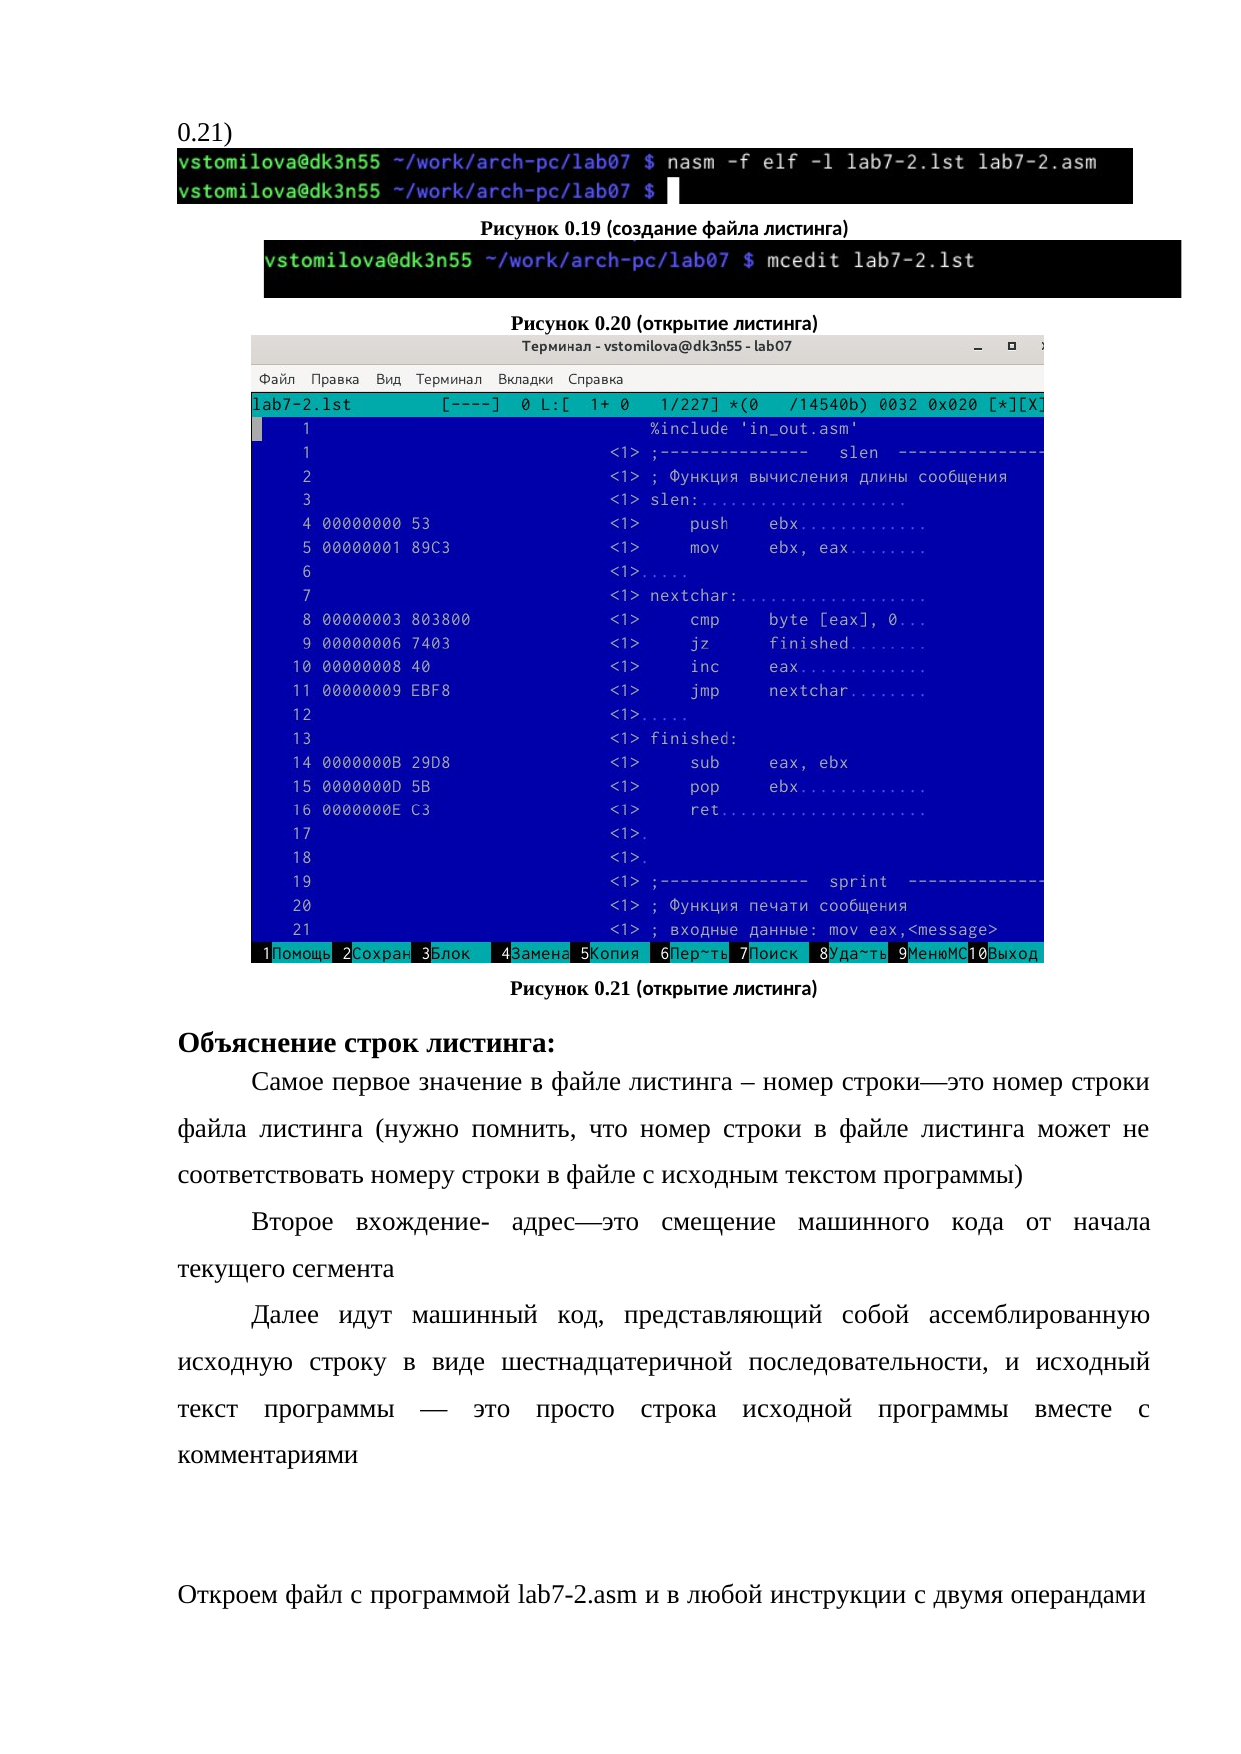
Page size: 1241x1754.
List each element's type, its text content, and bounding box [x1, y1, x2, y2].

picture [251, 335, 1044, 963]
picture [263, 240, 1182, 298]
text Рисунок 0.20 (открытие листинга) [196, 310, 1133, 335]
text Далее идут машинный код, представляющий собой ассемблированную исходную строку в виде шестнадцатеричной последовательности, и исходный текст программы — это просто строка исходной программы вместе с комментариями [177, 1298, 1151, 1469]
text Самое первое значение в файле листинга – номер строки—это номер строки файла листинга (нужно помнить, что номер строки в файле листинга может не соответствовать номеру строки в файле с исходным текстом программы) [177, 1065, 1151, 1189]
text Второе вхождение- адрес—это смещение машинного кода от начала текущего сегмента [177, 1205, 1151, 1283]
text Рисунок 0.19 (создание файла листинга) [196, 215, 1133, 240]
picture [177, 148, 1133, 204]
text 0.21) [177, 116, 1226, 147]
text Откроем файл с программой lab7-2.asm и в любой инструкции с двумя операндами [177, 1578, 1226, 1609]
text Рисунок 0.21 (открытие листинга) [510, 975, 1226, 1000]
subtitle Объяснение строк листинга: [177, 1025, 1226, 1059]
